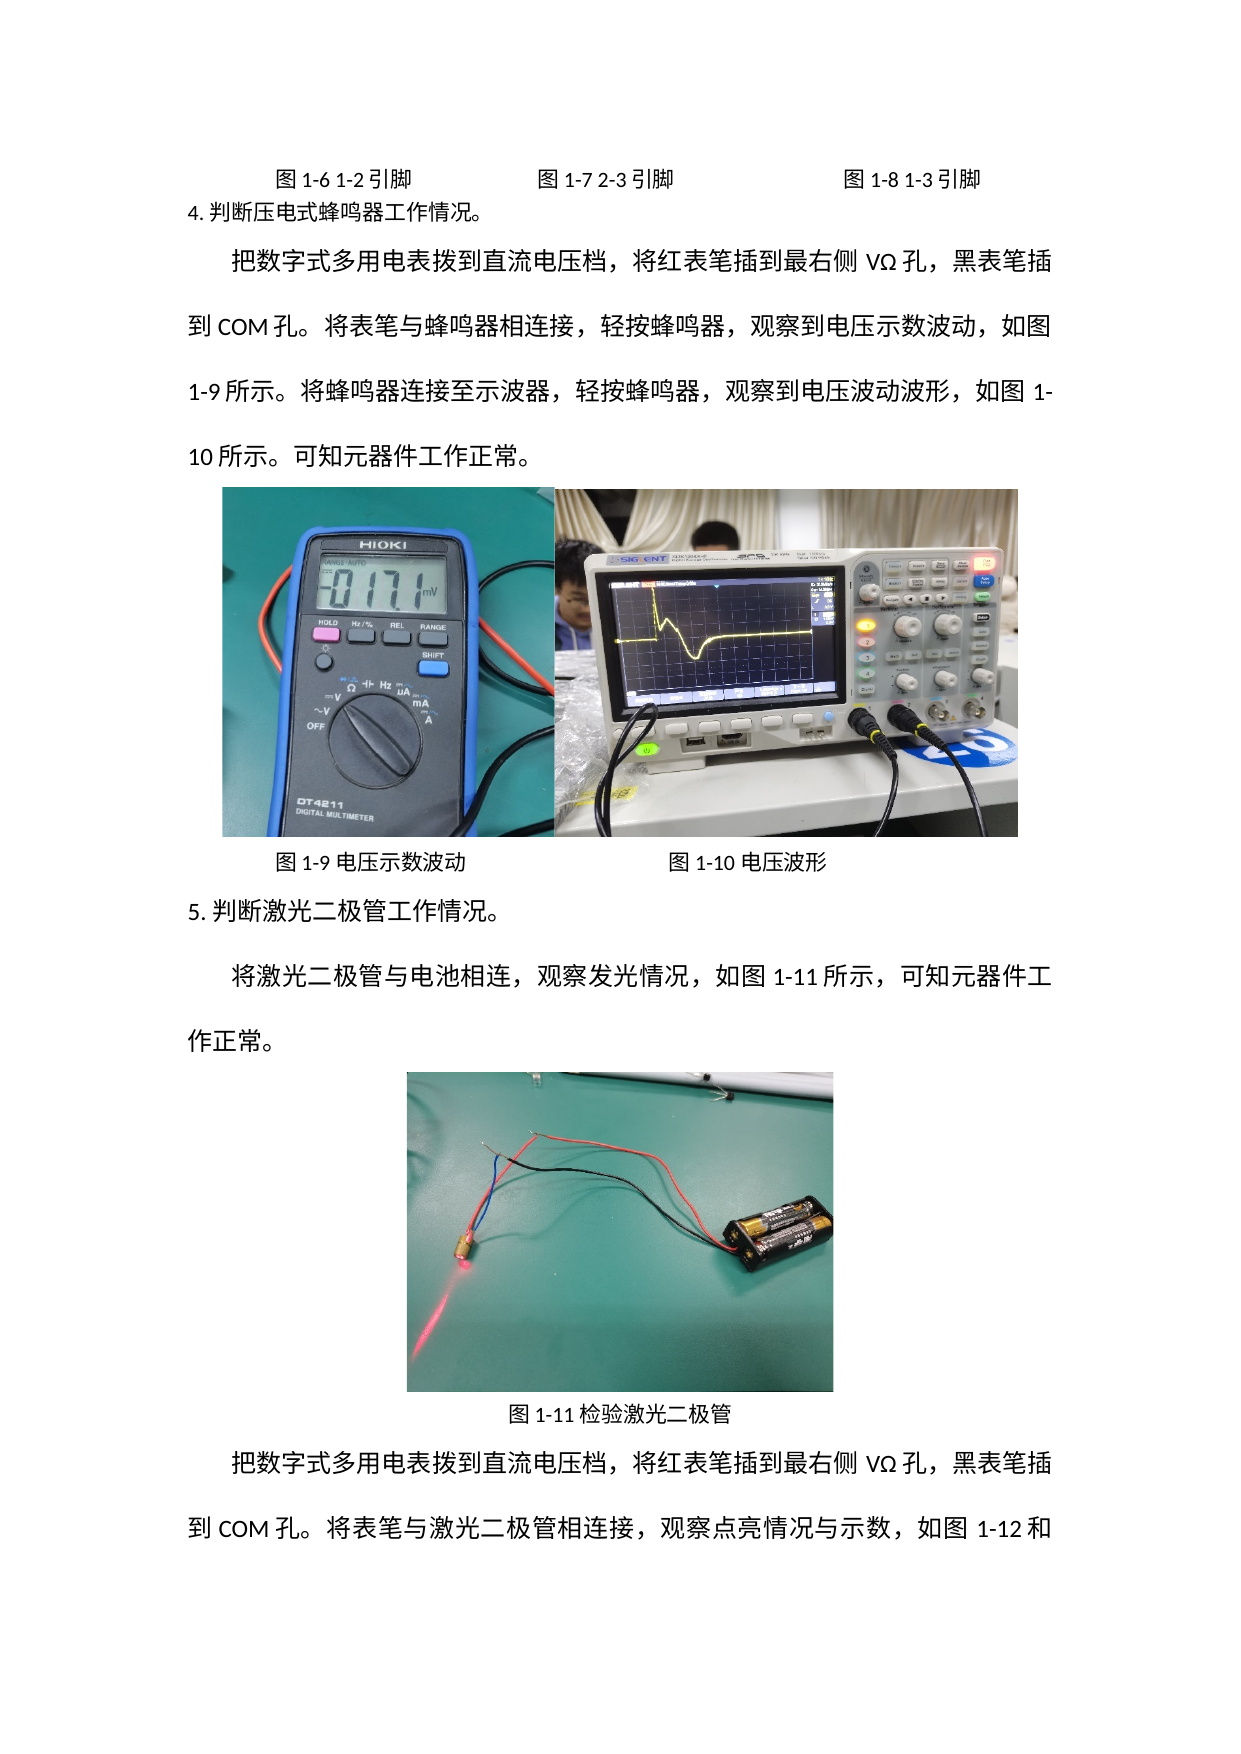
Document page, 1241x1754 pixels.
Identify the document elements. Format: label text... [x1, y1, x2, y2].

text 图1-11 检验激光二极管 [187, 1397, 1053, 1429]
picture [406, 1072, 834, 1392]
text 图1-6 1-2引脚 图1-7 2-3引脚 图1-8 1-3引脚 [231, 162, 1053, 194]
text 把数字式多用电表拨到直流电压档，将红表笔插到最右侧VΩ孔，黑表笔插到COM孔。将表笔与蜂鸣器相连接，轻按蜂鸣器，观察到电压示数波动，如图1-9所示。将蜂鸣器连接至示波器，轻按蜂鸣器，观察到电压波动波形，如图1-10所示。可知元器件工作正常。 [187, 227, 1053, 487]
picture [222, 487, 1018, 837]
text 5. 判断激光二极管工作情况。 [187, 877, 1053, 942]
text 将激光二极管与电池相连，观察发光情况，如图1-11所示，可知元器件工作正常。 [187, 942, 1053, 1072]
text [187, 1429, 1053, 1559]
text 4. 判断压电式蜂鸣器工作情况。 [187, 194, 1053, 227]
text 图1-9 电压示数波动 图1-10 电压波形 [187, 844, 1053, 877]
